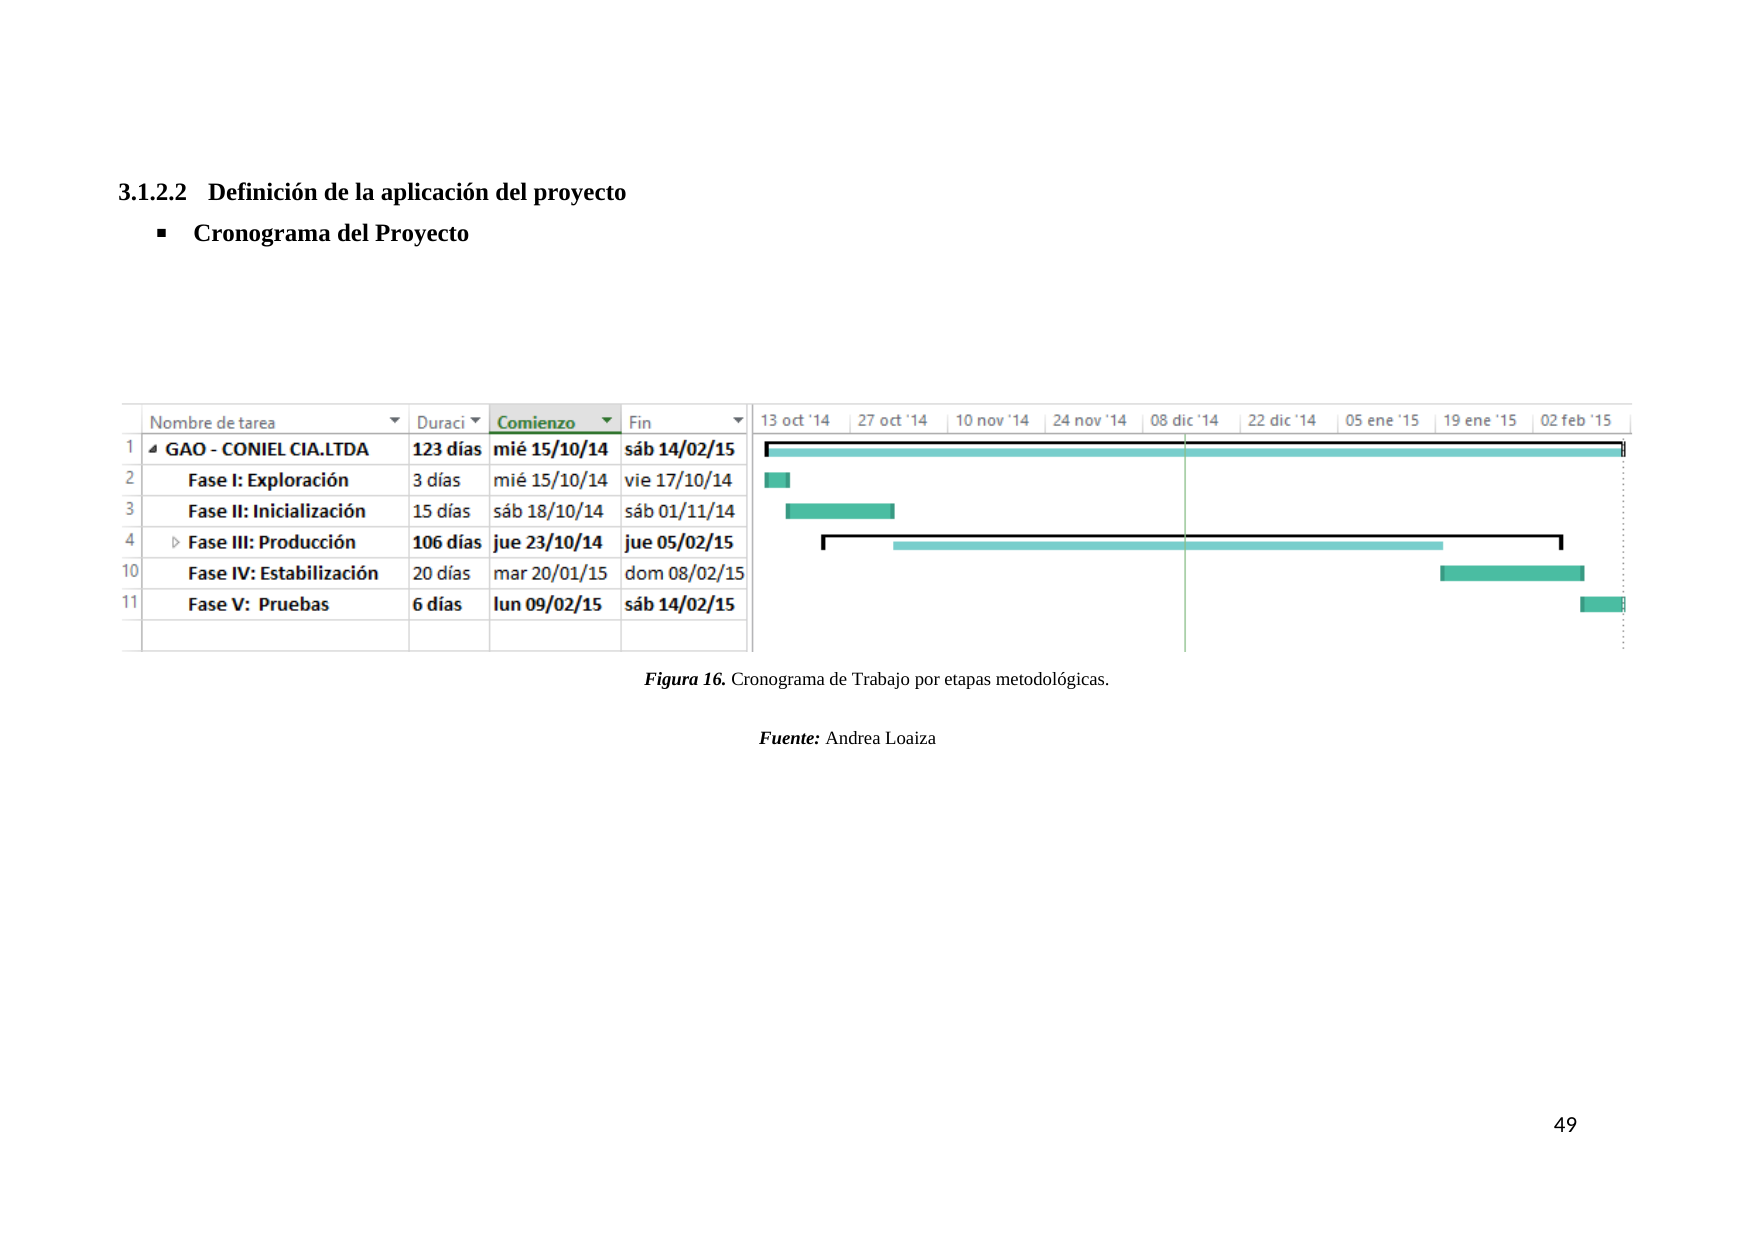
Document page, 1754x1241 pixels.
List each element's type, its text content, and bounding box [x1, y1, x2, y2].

picture [121, 403, 1633, 652]
list Cronograma del Proyecto [156, 218, 1577, 247]
subtitle Definición de la aplicación del proyecto [118, 177, 1577, 206]
